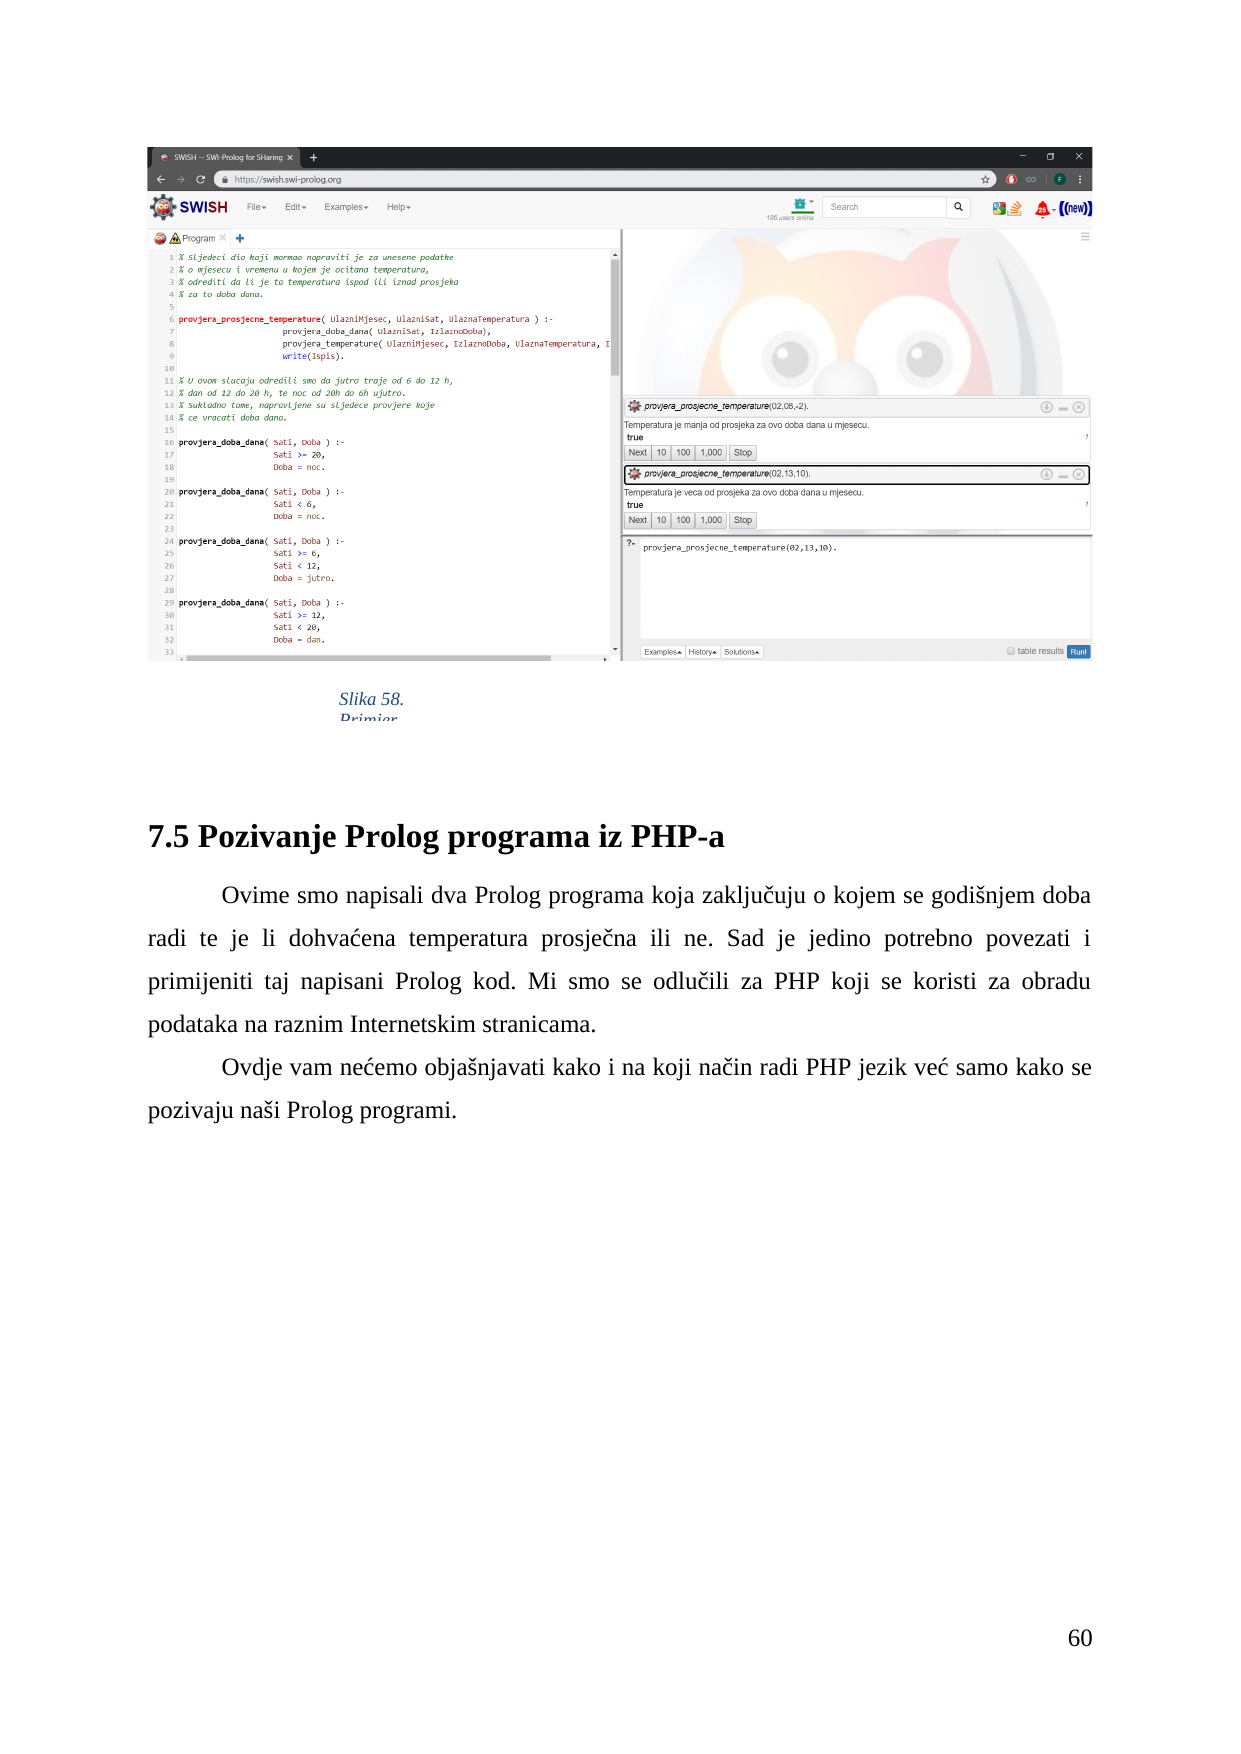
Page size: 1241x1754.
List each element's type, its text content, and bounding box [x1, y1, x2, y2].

text Ovdje vam nećemo objašnjavati kako i na koji način radi PHP jezik već samo kako se pozivaju naši Prolog programi. [148, 1052, 1093, 1124]
picture [147, 147, 1093, 661]
text Ovime smo napisali dva Prolog programa koja zaključuju o kojem se godišnjem doba radi te je li dohvaćena temperatura prosječna ili ne. Sad je jedino potrebno povezati i primijeniti taj napisani Prolog kod. Mi smo se odlučili za PHP koji se koristi za obradu podataka na raznim Internetskim stranicama. [148, 880, 1093, 1038]
subtitle 7.5 Pozivanje Prolog programa iz PHP-a [148, 817, 1093, 855]
